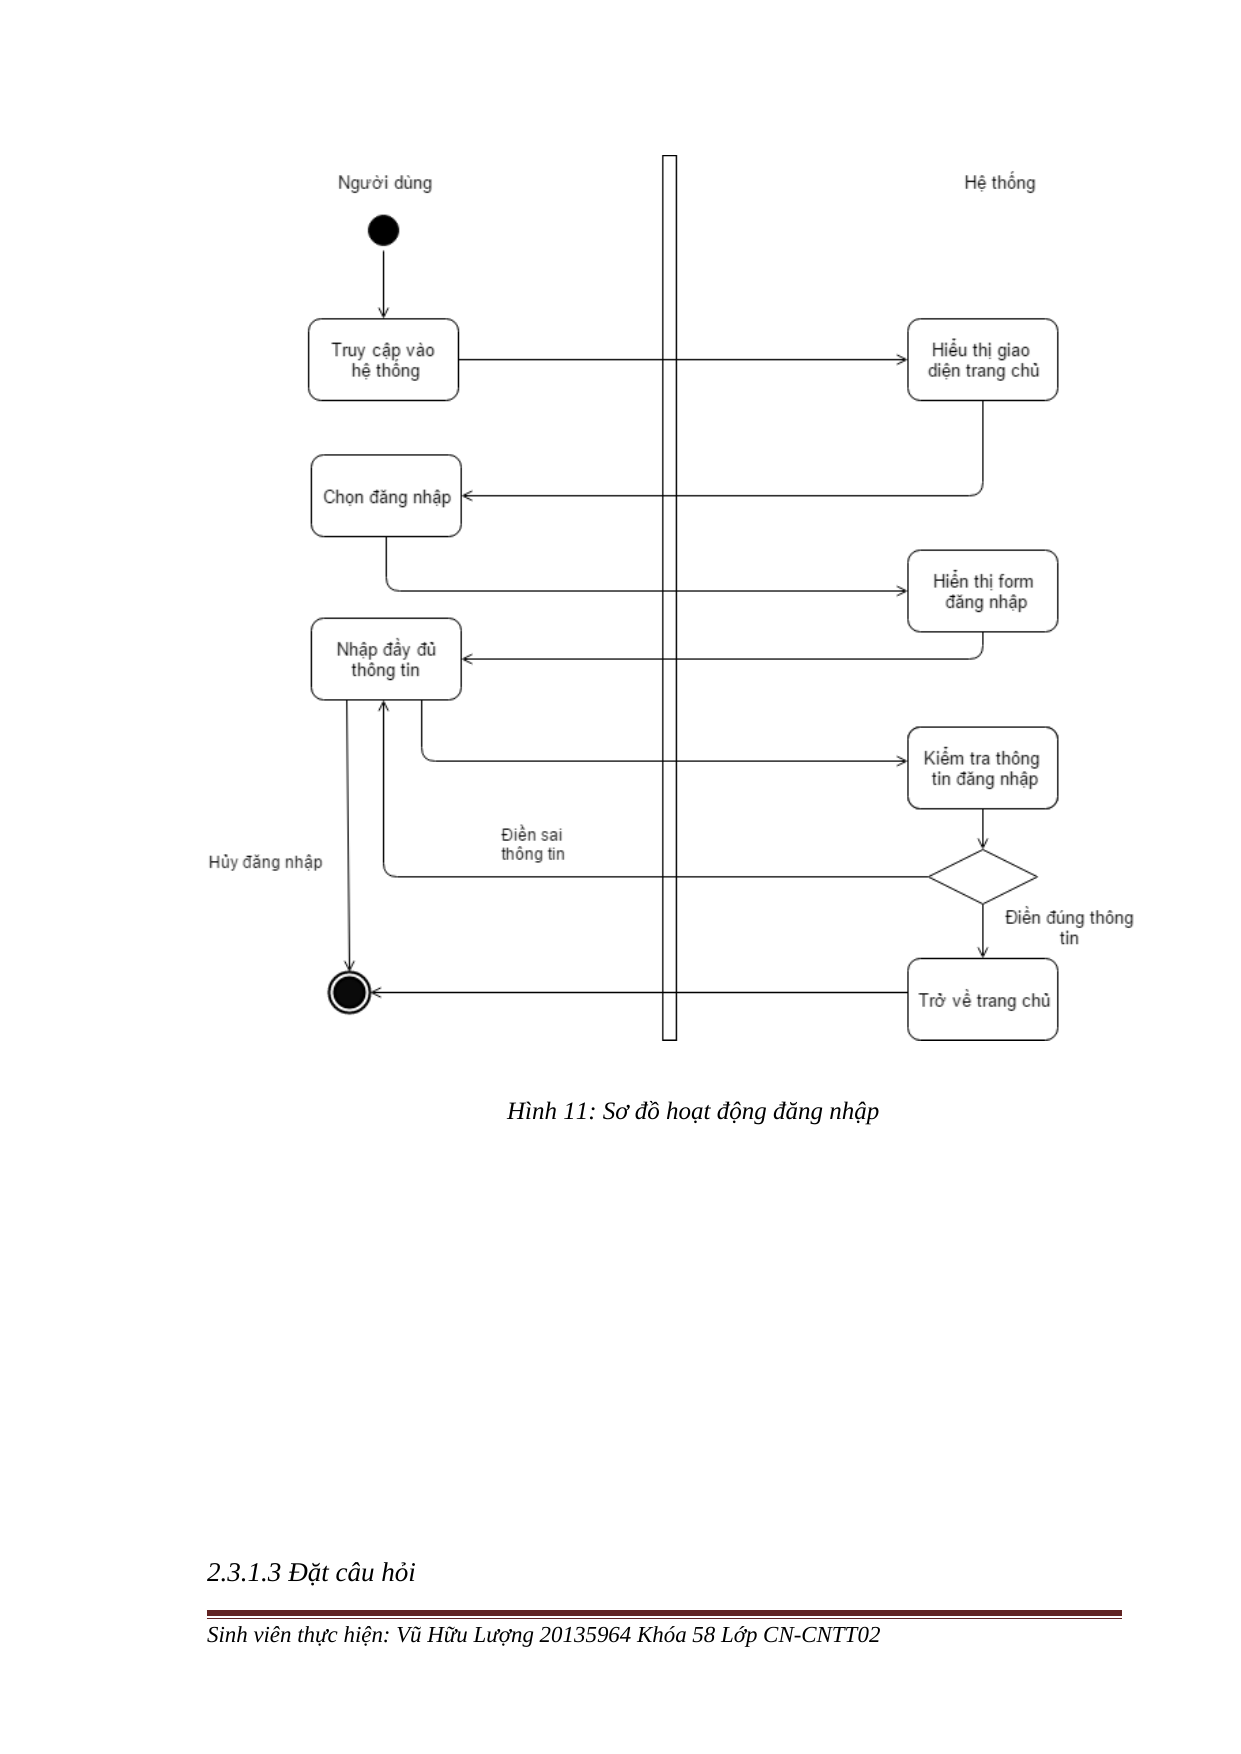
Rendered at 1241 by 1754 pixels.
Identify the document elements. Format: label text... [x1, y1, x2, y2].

picture [206, 155, 1154, 1041]
subtitle 2.3.1.3 Đặt câu hỏi [207, 1556, 1122, 1587]
text Hình 11: Sơ đồ hoạt động đăng nhập [432, 1096, 1122, 1125]
